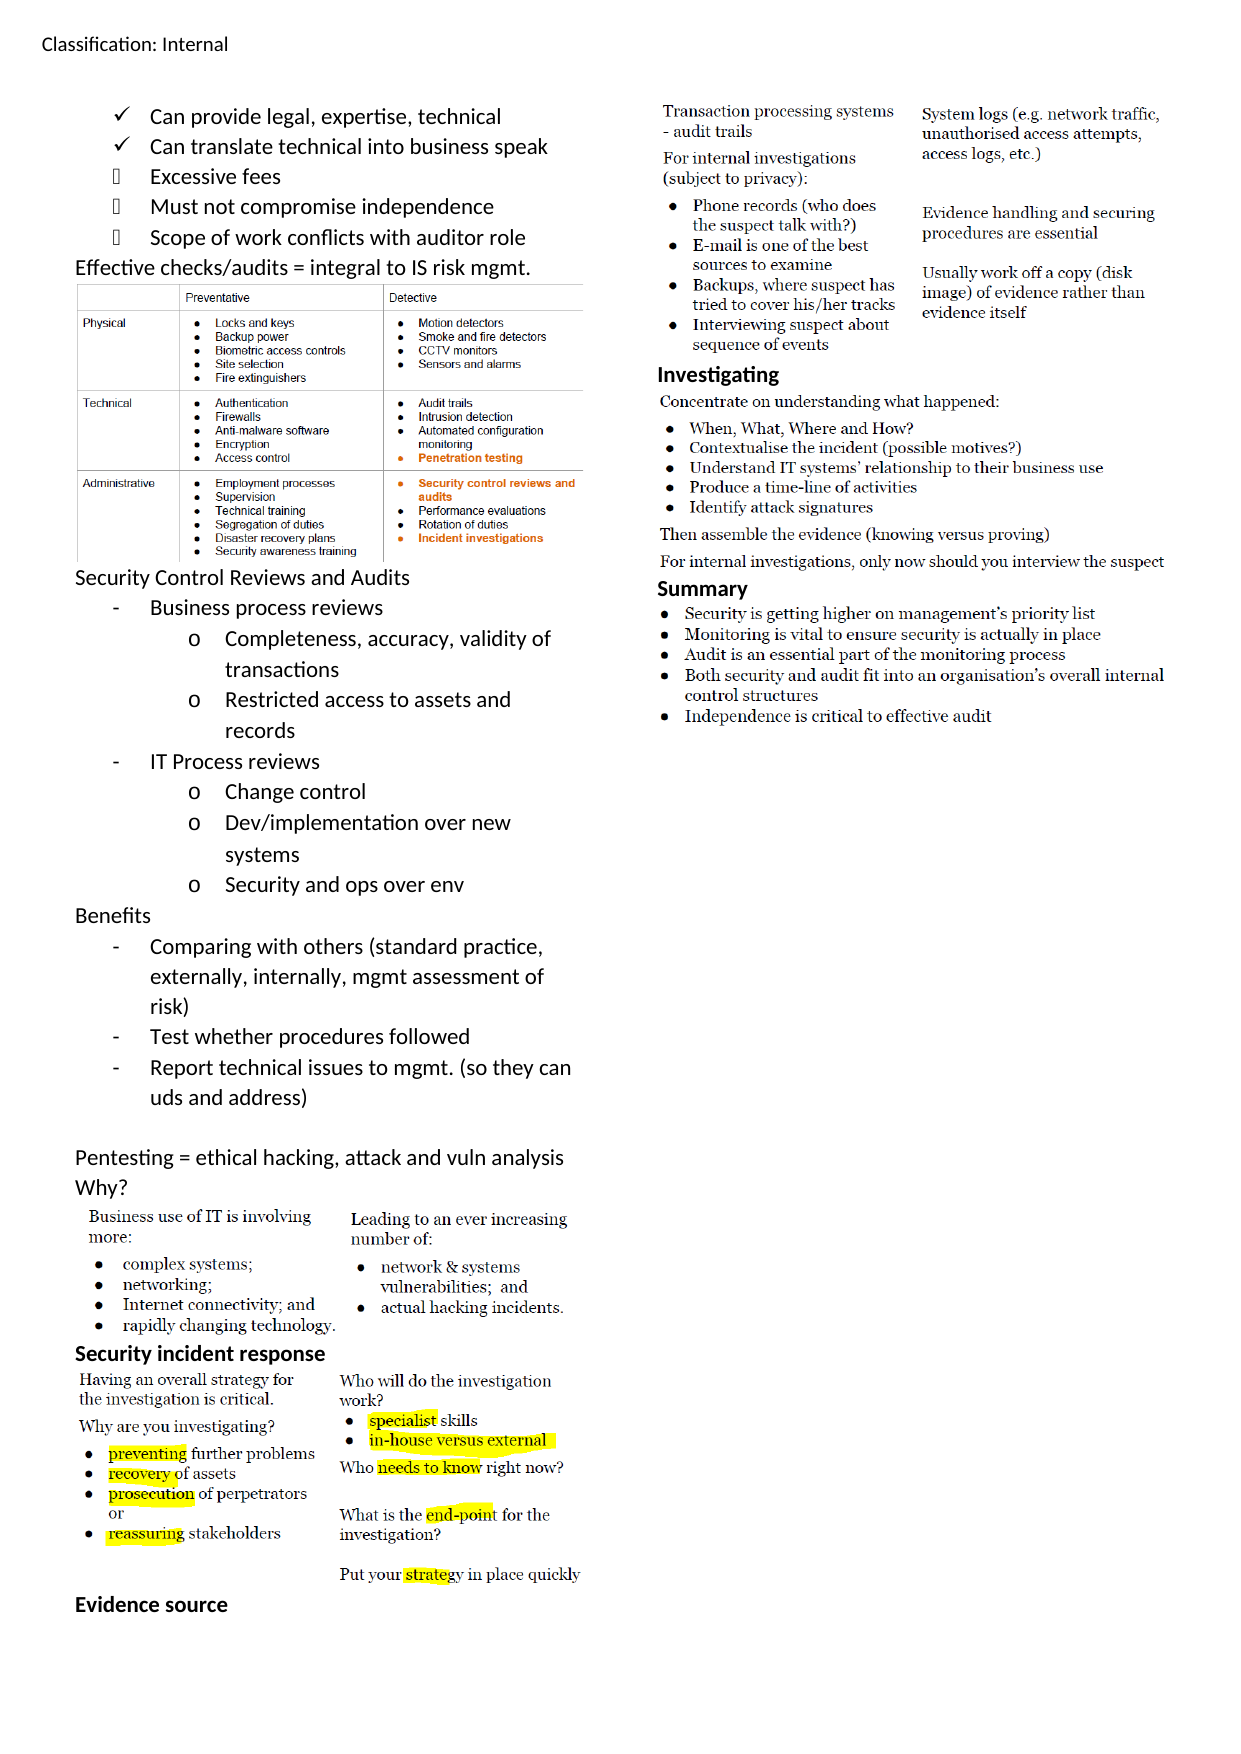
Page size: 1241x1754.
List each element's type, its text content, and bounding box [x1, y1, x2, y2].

list Comparing with others (standard practice, externally, internally, mgmt assessment of risk) [112, 932, 583, 1020]
picture [75, 283, 584, 562]
text Investigating [657, 360, 1165, 388]
list Test whether procedures followed [112, 1022, 583, 1050]
picture [75, 1368, 584, 1588]
list Business process reviews [112, 593, 583, 622]
text Security Control Reviews and Audits [75, 563, 583, 591]
list Completeness, accuracy, validity of transactions [187, 624, 583, 683]
text Evidence source [75, 1590, 583, 1618]
text Pentesting = ethical hacking, attack and vuln analysis [75, 1143, 583, 1171]
list Scope of work conflicts with auditor role [112, 223, 583, 251]
text Effective checks/audits = integral to IS risk mgmt. [75, 253, 583, 281]
list Dev/implementation over new systems [187, 808, 583, 868]
list Excessive fees [112, 162, 583, 190]
list Change control [187, 777, 583, 806]
list Can translate technical into business speak [112, 132, 583, 160]
picture [75, 1203, 584, 1337]
text Summary [657, 574, 1165, 602]
picture [657, 101, 1166, 358]
list IT Process reviews [112, 747, 583, 775]
picture [657, 604, 1166, 728]
list Security and ops over env [187, 870, 583, 899]
picture [657, 390, 1166, 573]
list Can provide legal, expertise, technical [112, 102, 583, 130]
list Must not compromise independence [112, 192, 583, 220]
text Benefits [75, 902, 583, 929]
text Why? [75, 1173, 583, 1201]
list Report technical issues to mgmt. (so they can uds and address) [112, 1053, 583, 1111]
list Restricted access to assets and records [187, 685, 583, 745]
text Security incident response [75, 1339, 583, 1367]
